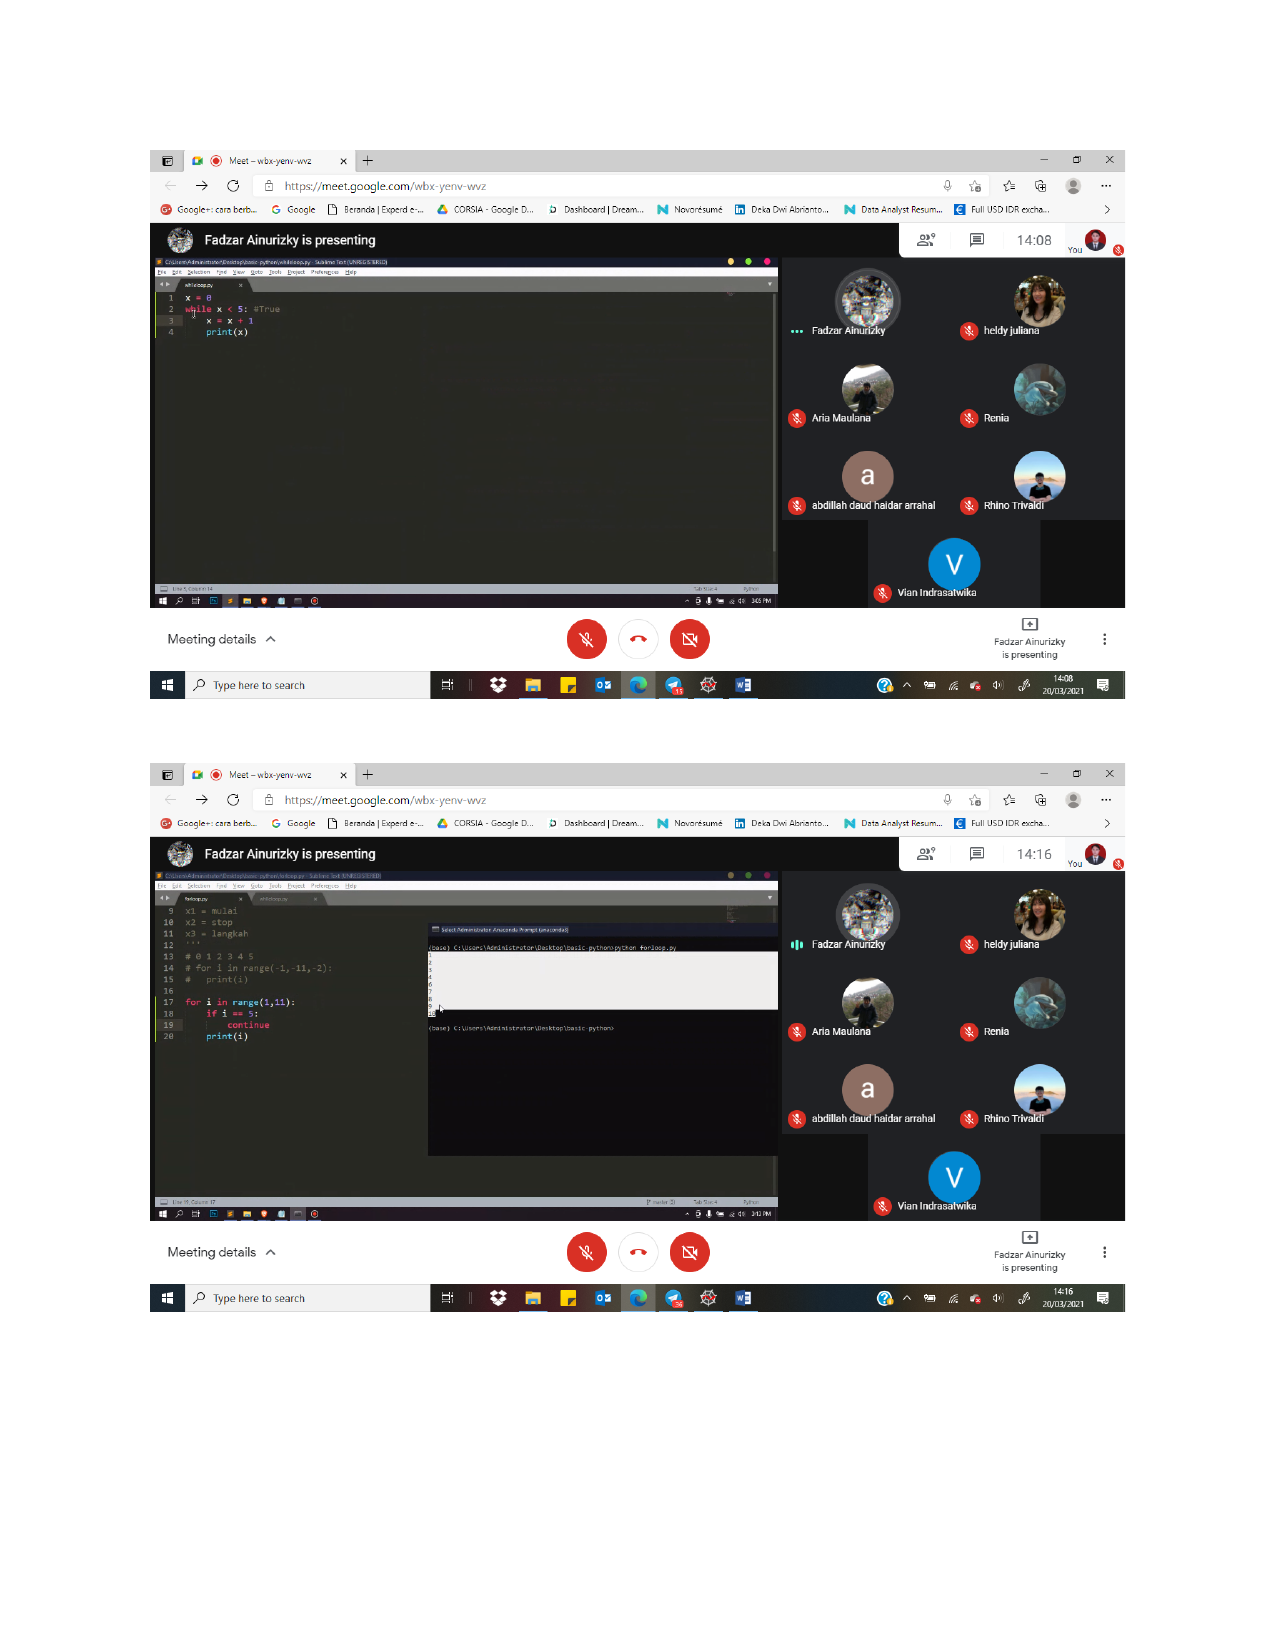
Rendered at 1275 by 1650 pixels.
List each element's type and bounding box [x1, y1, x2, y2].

picture [150, 763, 1125, 1312]
picture [150, 150, 1125, 699]
